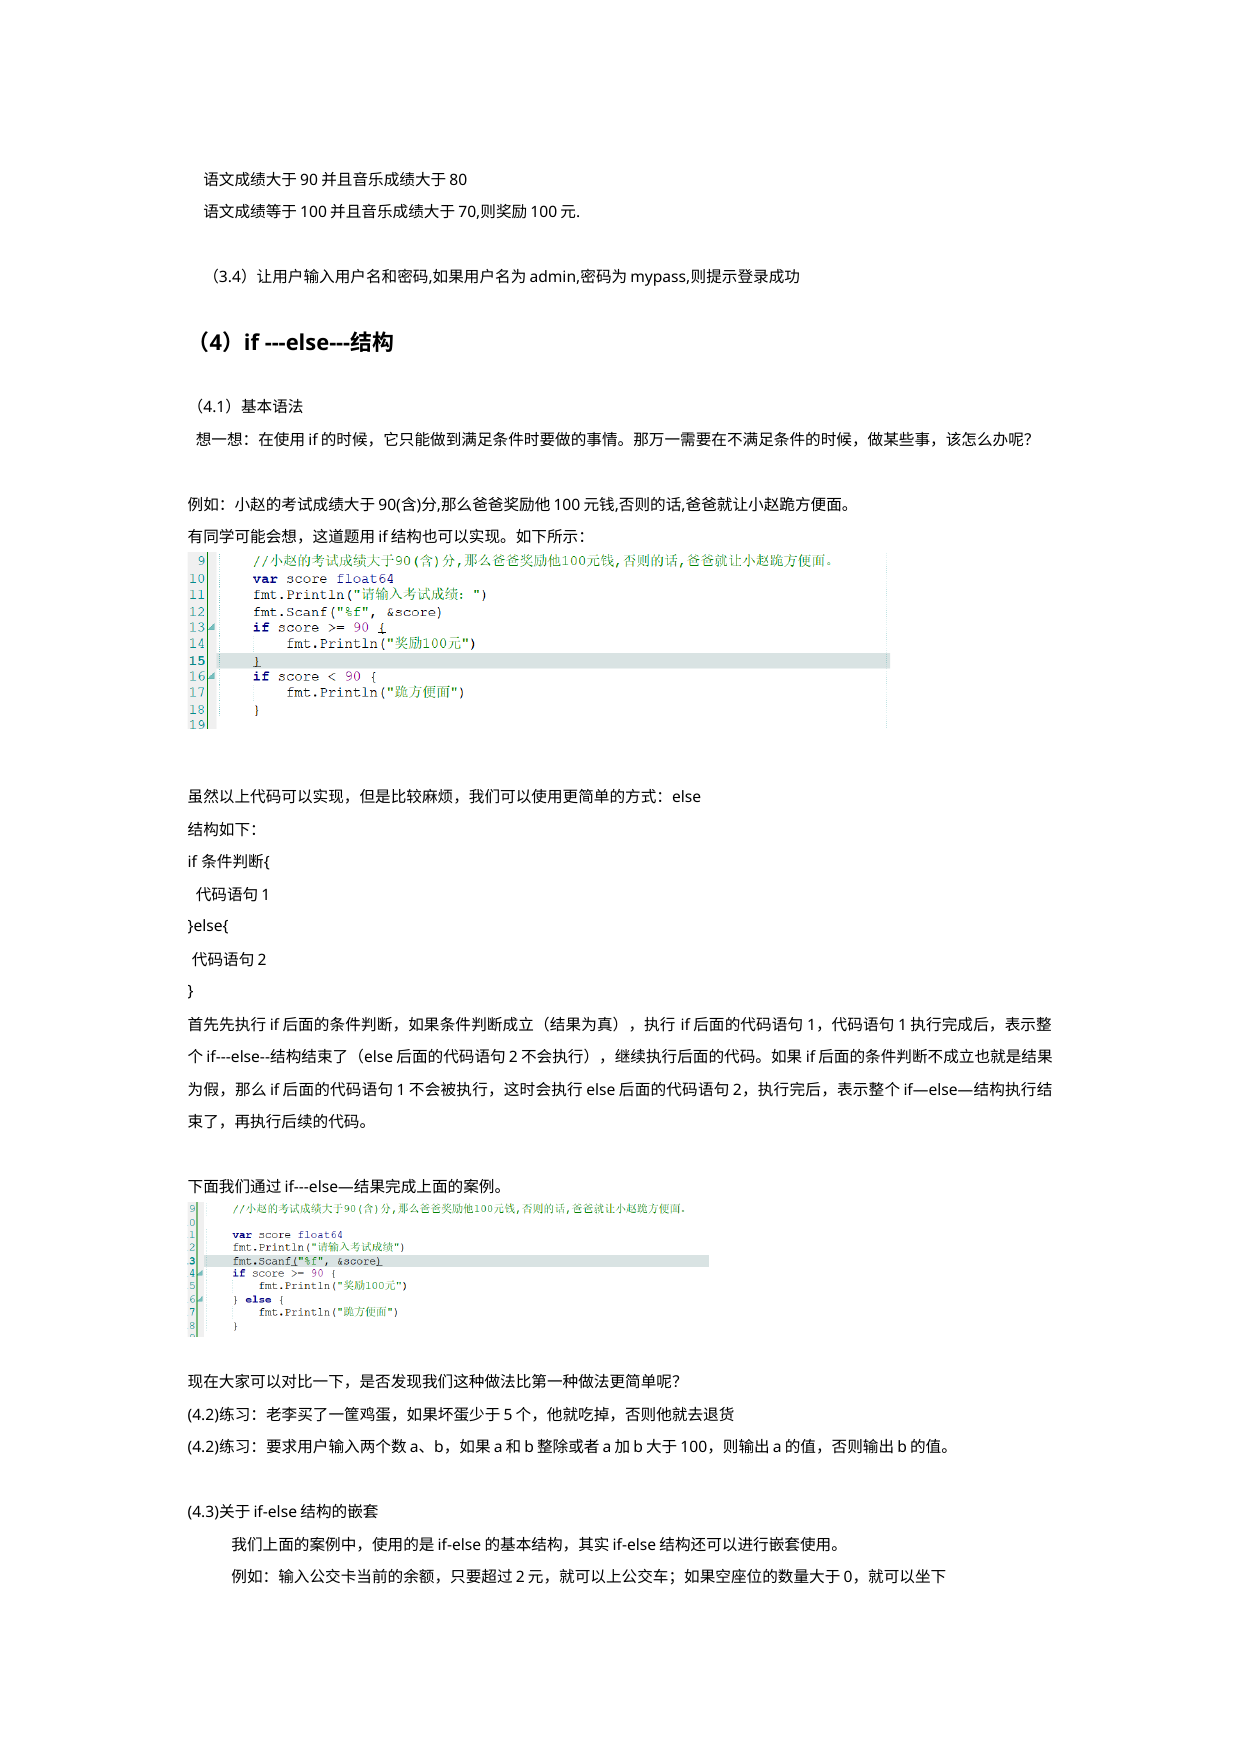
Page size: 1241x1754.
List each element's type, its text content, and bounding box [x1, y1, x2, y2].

text （4）if ---else---结构 [187, 324, 1053, 357]
text 首先先执行if后面的条件判断，如果条件判断成立（结果为真），执行if后面的代码语句1，代码语句1执行完成后，表示整个if---else--结构结束了（else后面的代码语句2不会执行），继续执行后面的代码。如果if后面的条件判断不成立也就是结果为假，那么if后面的代码语句1不会被执行，这时会执行else后面的代码语句2，执行完后，表示整个if—else—结构执行结束了，再执行后续的代码。 [187, 1007, 1053, 1137]
text } [187, 974, 1053, 1007]
text (4.2)练习：要求用户输入两个数a、b，如果a和b整除或者a加b大于100，则输出a的值，否则输出b的值。 [187, 1429, 1053, 1462]
text 代码语句2 [187, 942, 1053, 974]
text （4.1）基本语法 [187, 389, 1053, 422]
picture [187, 552, 891, 729]
text }else{ [187, 909, 1053, 942]
text (4.3)关于if-else结构的嵌套 [187, 1494, 1053, 1527]
text 语文成绩等于100并且音乐成绩大于70,则奖励100元. [187, 194, 1053, 227]
text 语文成绩大于90并且音乐成绩大于80 [187, 162, 1053, 194]
text （3.4）让用户输入用户名和密码,如果用户名为admin,密码为mypass,则提示登录成功 [187, 259, 1053, 292]
text if 条件判断{ [187, 844, 1053, 877]
text 结构如下： [187, 812, 1053, 844]
text 下面我们通过if---else—结果完成上面的案例。 [187, 1169, 1053, 1202]
text 现在大家可以对比一下，是否发现我们这种做法比第一种做法更简单呢？ [187, 1364, 1053, 1397]
text 例如：小赵的考试成绩大于90(含)分,那么爸爸奖励他100元钱,否则的话,爸爸就让小赵跪方便面。 [187, 487, 1053, 519]
text 我们上面的案例中，使用的是if-else的基本结构，其实if-else结构还可以进行嵌套使用。 [187, 1527, 1053, 1559]
text 例如：输入公交卡当前的余额，只要超过2元，就可以上公交车；如果空座位的数量大于0，就可以坐下 [187, 1559, 1053, 1592]
text 虽然以上代码可以实现，但是比较麻烦，我们可以使用更简单的方式：else [187, 779, 1053, 812]
text 有同学可能会想，这道题用if结构也可以实现。如下所示： [187, 519, 1053, 552]
text 想一想：在使用if的时候，它只能做到满足条件时要做的事情。那万一需要在不满足条件的时候，做某些事，该怎么办呢？ [187, 422, 1053, 454]
text 代码语句1 [187, 877, 1053, 909]
text (4.2)练习：老李买了一筐鸡蛋，如果坏蛋少于5个，他就吃掉，否则他就去退货 [187, 1397, 1053, 1429]
picture [187, 1202, 709, 1337]
